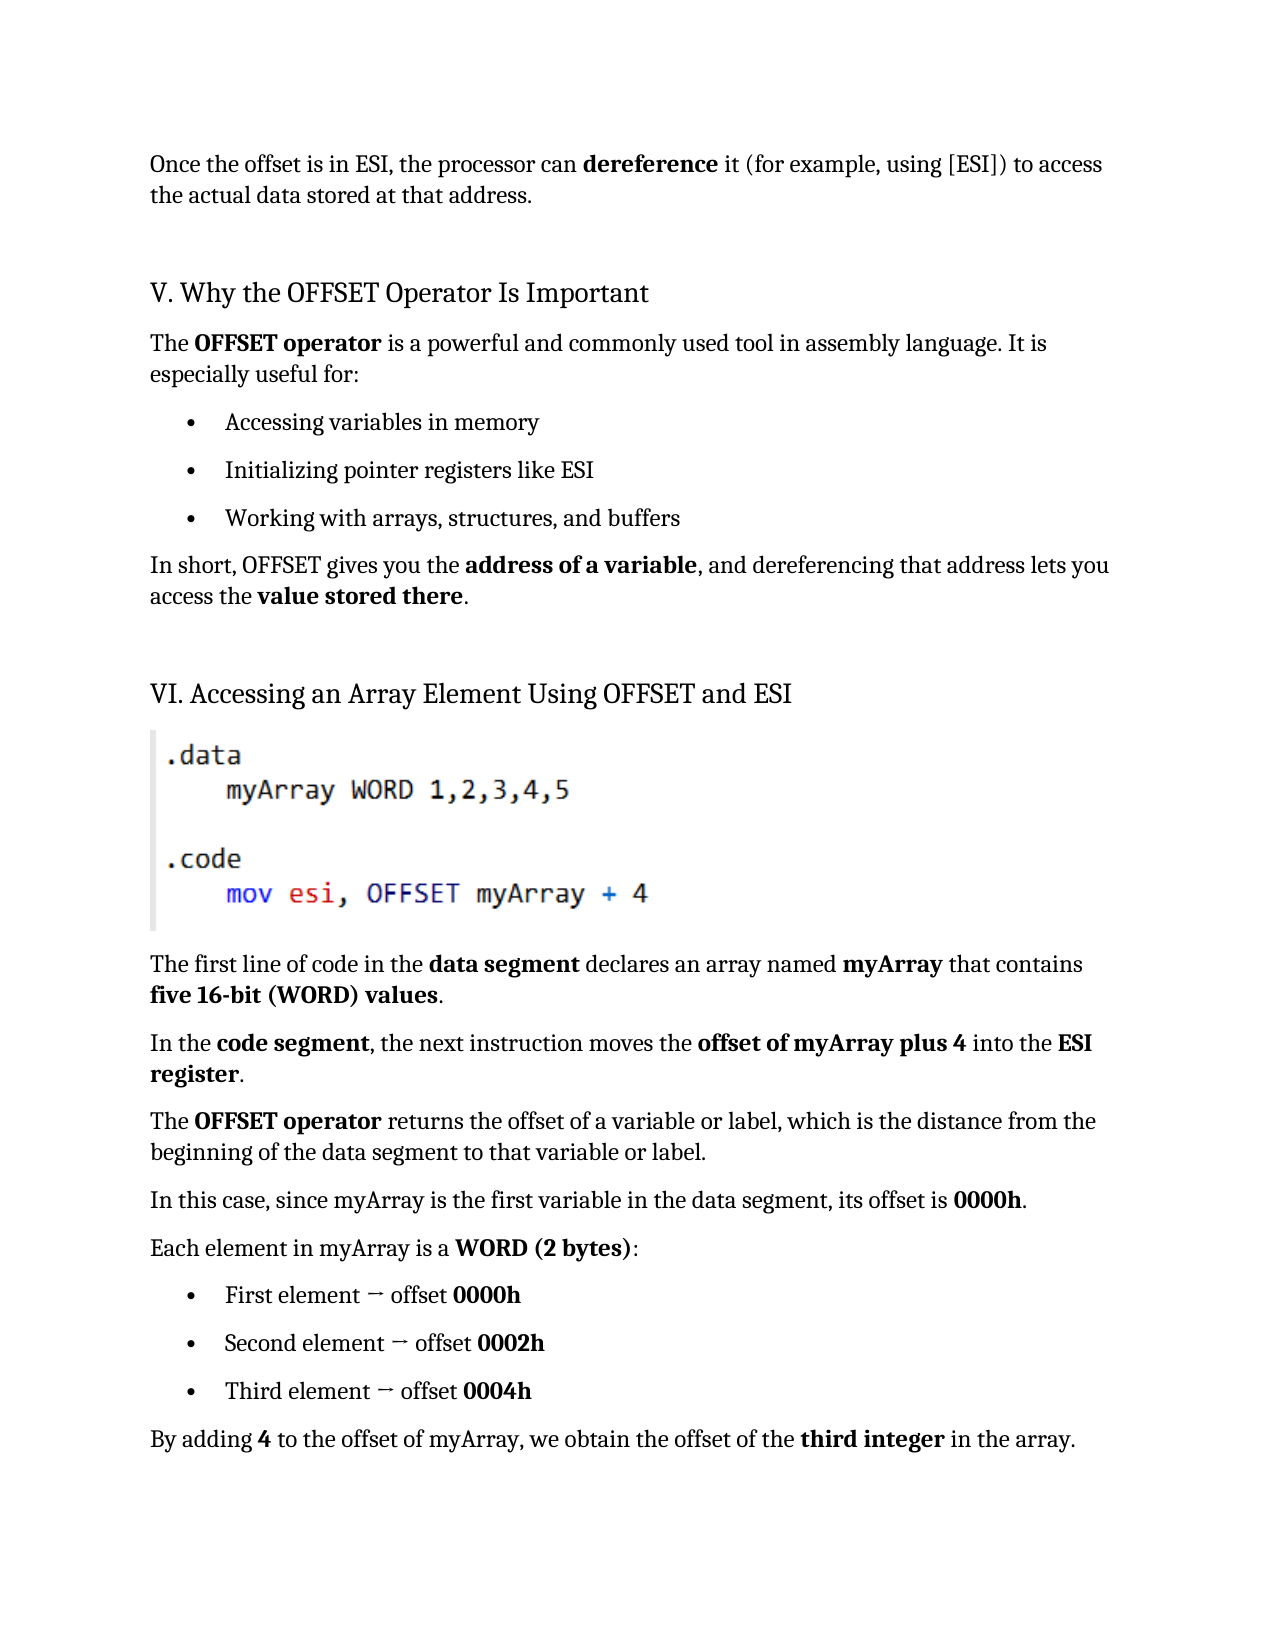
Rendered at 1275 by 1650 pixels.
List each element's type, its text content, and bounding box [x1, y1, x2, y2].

picture [150, 730, 672, 931]
list First element → offset 0000h [187, 1281, 1125, 1310]
text In short, OFFSET gives you the address of a variable, and dereferencing that address lets you access the value stored there. [150, 551, 1125, 611]
text The OFFSET operator returns the offset of a variable or label, which is the distance from the beginning of the data segment to that variable or label. [150, 1107, 1125, 1167]
list Initializing pointer registers like ESI [187, 456, 1125, 484]
text In this case, since myArray is the first variable in the data segment, its offset is 0000h. [150, 1186, 1125, 1215]
text VI. Accessing an Array Element Using OFFSET and ESI [150, 678, 1125, 711]
text In the code segment, the next instruction moves the offset of myArray plus 4 into the ESI register. [150, 1028, 1125, 1088]
list Third element → offset 0004h [187, 1377, 1125, 1406]
text Each element in myArray is a WORD (2 bytes): [150, 1234, 1125, 1262]
list Second element → offset 0002h [187, 1329, 1125, 1358]
list Working with arrays, structures, and buffers [187, 503, 1125, 532]
text V. Why the OFFSET Operator Is Important [150, 276, 1125, 310]
text The first line of code in the data segment declares an array named myArray that contains five 16-bit (WORD) values. [150, 950, 1125, 1009]
text The OFFSET operator is a powerful and commonly used tool in assembly language. It is especially useful for: [150, 329, 1125, 389]
list Accessing variables in memory [187, 408, 1125, 437]
text Once the offset is in ESI, the processor can dereference it (for example, using [ESI]) to access the actual data stored at that address. [150, 150, 1125, 210]
text By adding 4 to the offset of myArray, we obtain the offset of the third integer in the array. [150, 1424, 1125, 1453]
